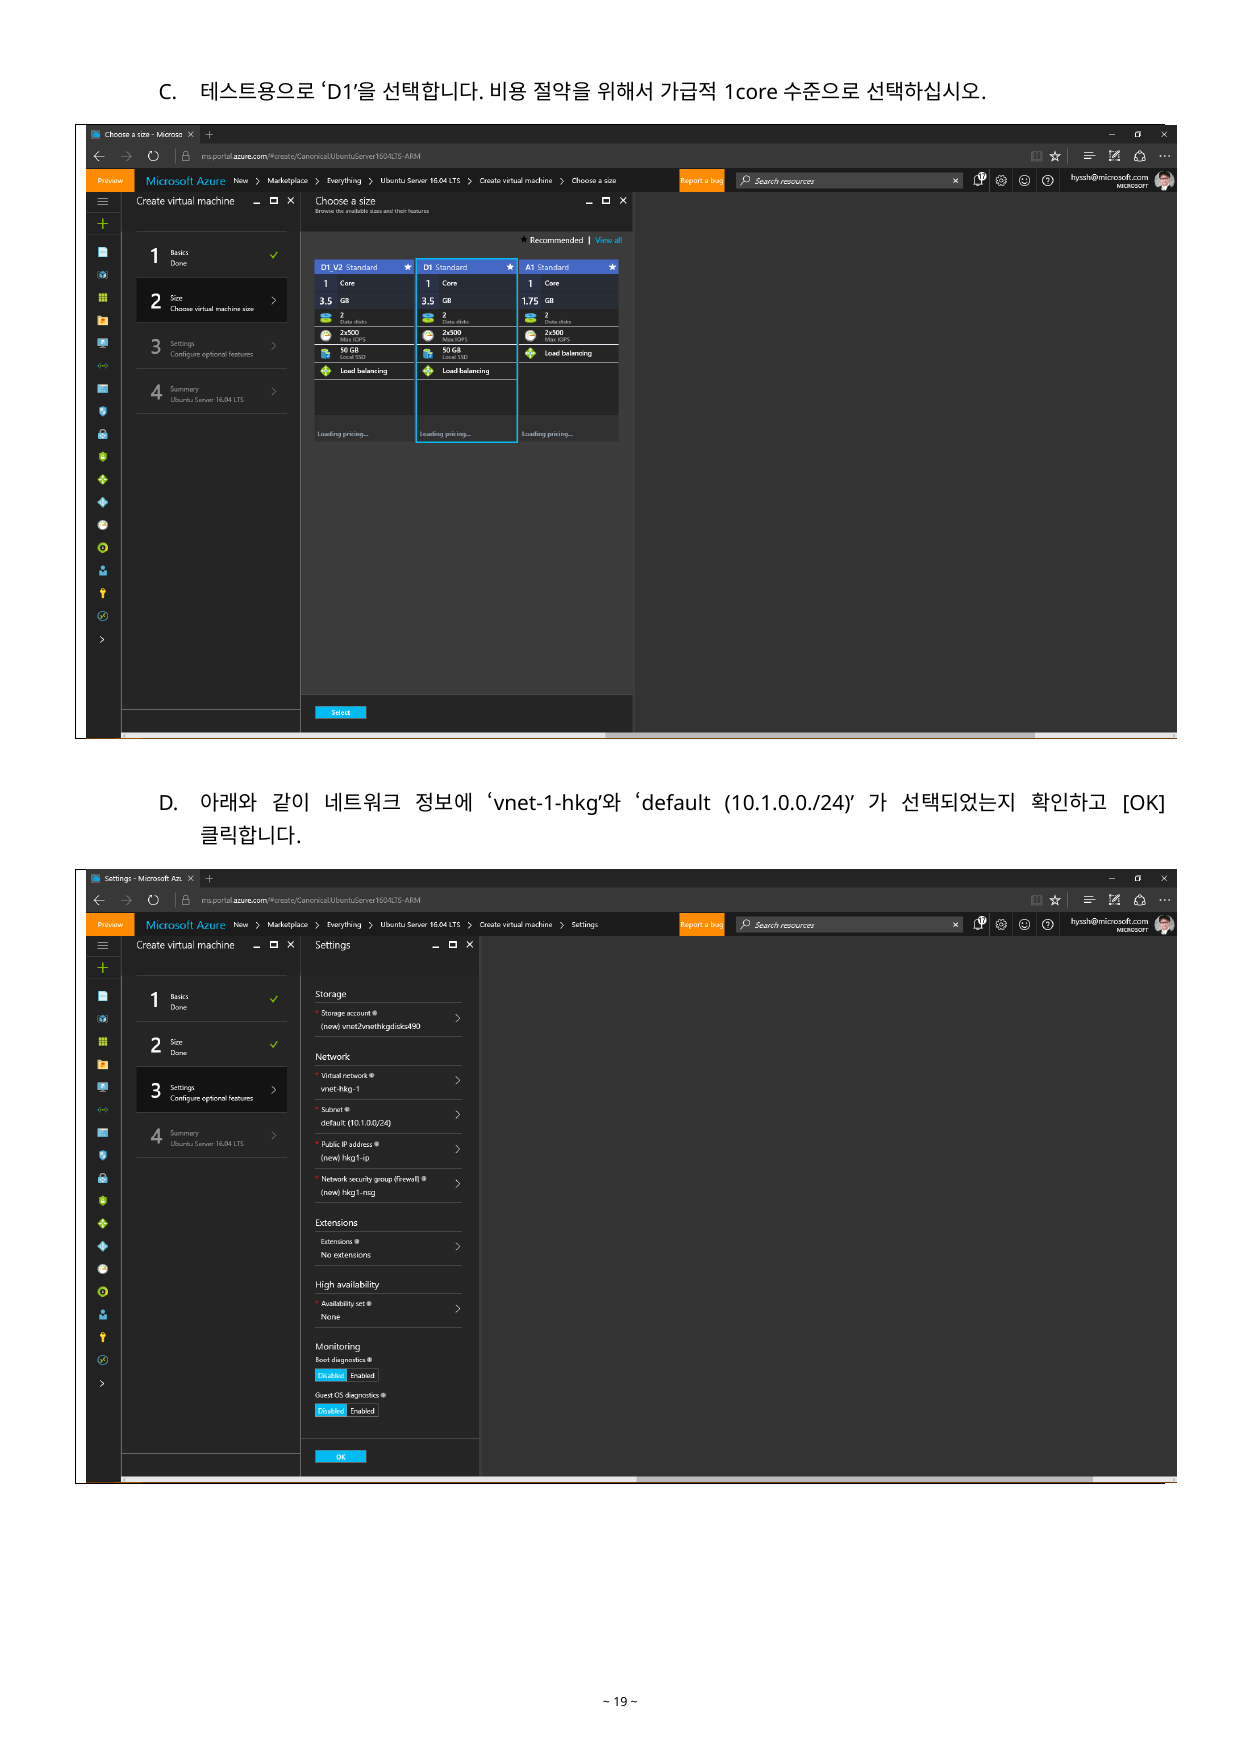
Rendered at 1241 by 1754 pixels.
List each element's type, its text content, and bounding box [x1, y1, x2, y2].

picture [86, 125, 1177, 739]
picture [86, 869, 1177, 1483]
table_header [76, 870, 86, 1483]
list 아래와 같이 네트워크 정보에 ‘vnet-1-hkg’와 ‘default (10.1.0.0./24)’ 가 선택되었는지 확인하고 [OK]클릭합니다. [158, 787, 1165, 850]
table_header [76, 125, 86, 738]
list 테스트용으로 ‘D1’을 선택합니다. 비용 절약을 위해서 가급적 1core 수준으로 선택하십시오. [158, 75, 1165, 105]
